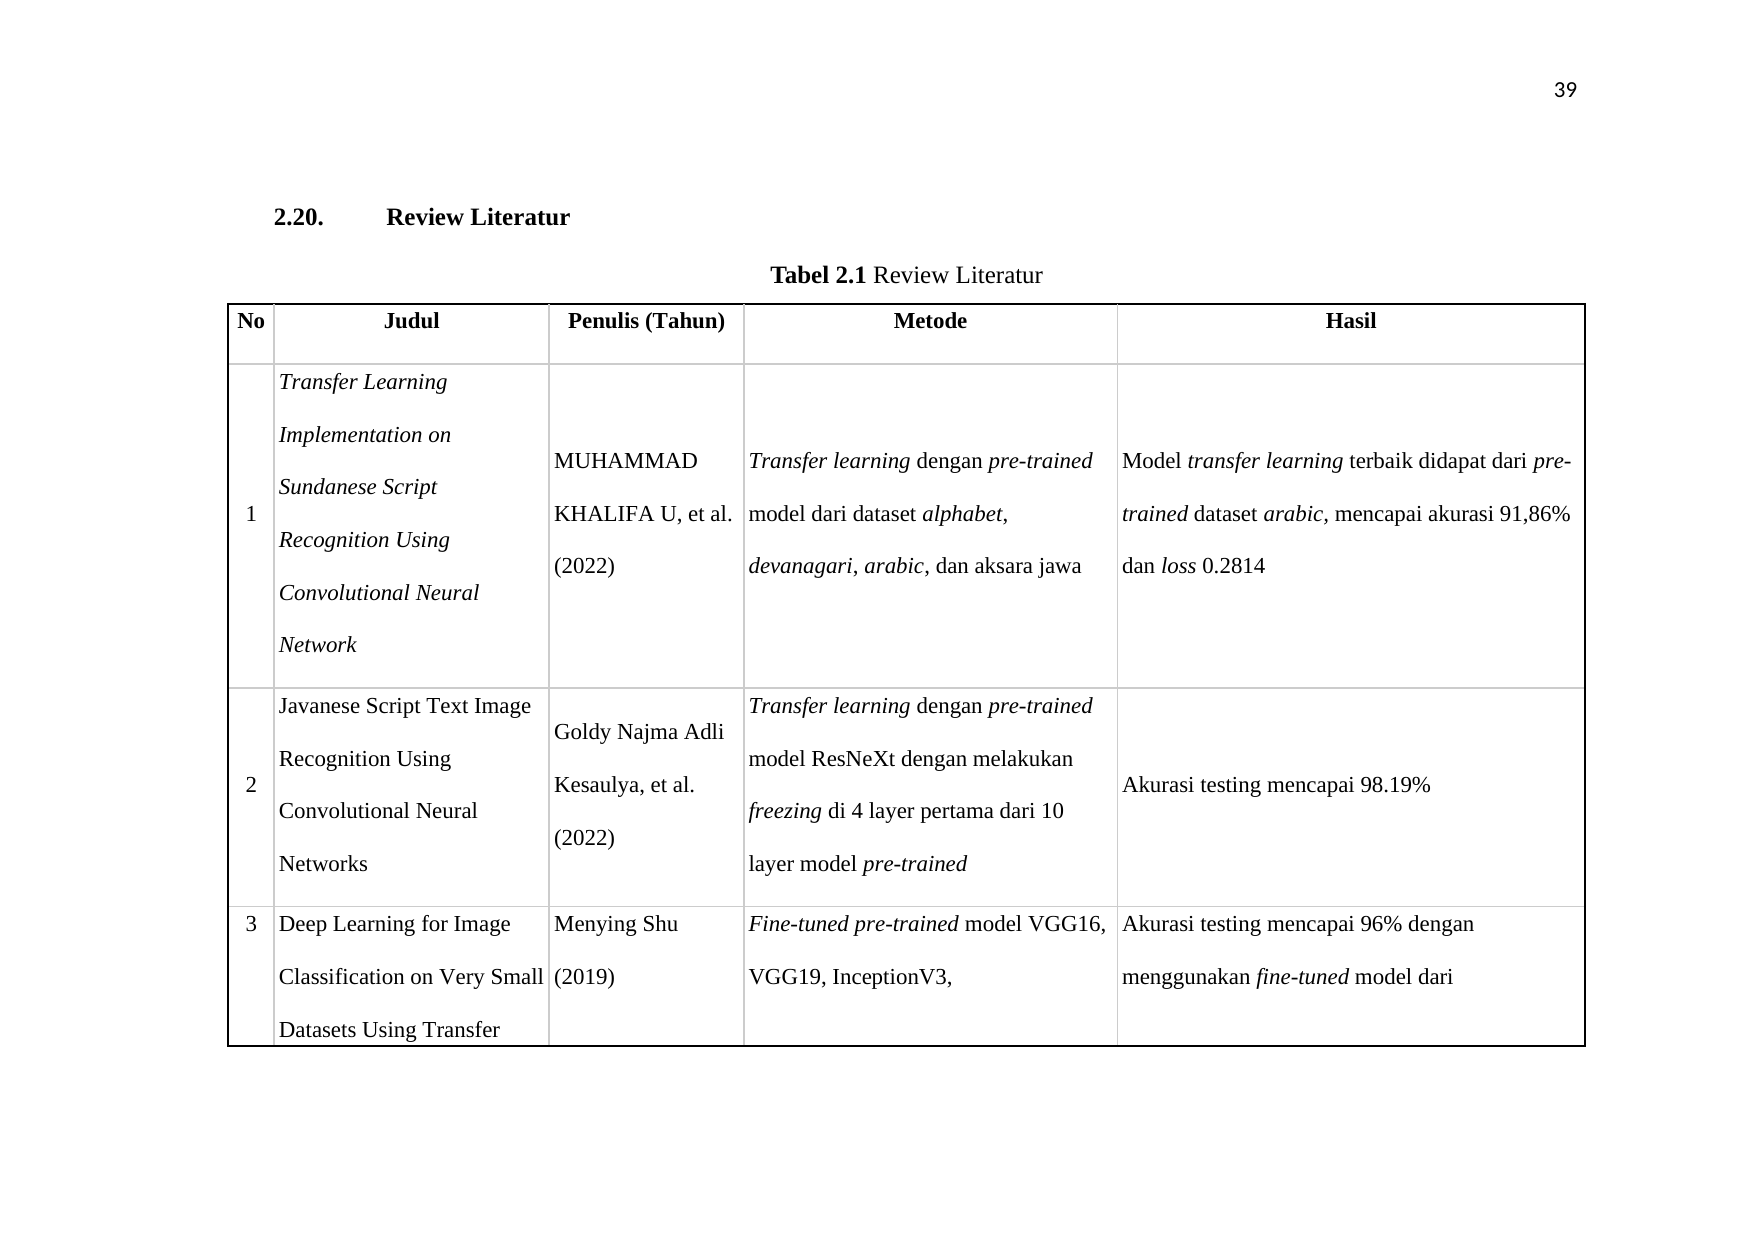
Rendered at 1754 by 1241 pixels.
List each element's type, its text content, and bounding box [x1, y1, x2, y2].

table_cell 1 [229, 365, 273, 687]
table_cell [275, 907, 548, 1045]
table_cell Transfer learning dengan pre-trained model dari dataset alphabet, devanagari, arabic, dan aksara jawa [745, 365, 1117, 687]
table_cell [745, 907, 1117, 1045]
text Tabel 2.1 Review Literatur [236, 260, 1577, 288]
table_cell Model transfer learning terbaik didapat dari pre-trained dataset arabic, mencapai akurasi 91,86% dan loss 0.2814 [1118, 365, 1584, 687]
table_header Judul [275, 305, 548, 363]
table_header Hasil [1118, 305, 1584, 363]
subtitle Review Literatur [274, 202, 1577, 231]
table_cell Menying Shu (2019) [550, 907, 743, 1045]
table_cell Akurasi testing mencapai 98.19% [1118, 689, 1584, 906]
table_cell Goldy Najma Adli Kesaulya, et al. (2022) [550, 689, 743, 906]
table_header Metode [745, 305, 1117, 363]
table_cell 2 [229, 689, 273, 906]
table_cell Javanese Script Text Image Recognition Using Convolutional Neural Networks [275, 689, 548, 906]
table_cell 3 [229, 907, 273, 1045]
table_cell Transfer learning dengan pre-trained model ResNeXt dengan melakukan freezing di 4 layer pertama dari 10 layer model pre-trained [745, 689, 1117, 906]
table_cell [1118, 907, 1584, 1045]
table_cell MUHAMMAD KHALIFA U, et al. (2022) [550, 365, 743, 687]
table_header No [229, 305, 273, 363]
table_cell Transfer Learning Implementation on Sundanese Script Recognition Using Convolutional Neural Network [275, 365, 548, 687]
table_header Penulis (Tahun) [550, 305, 743, 363]
